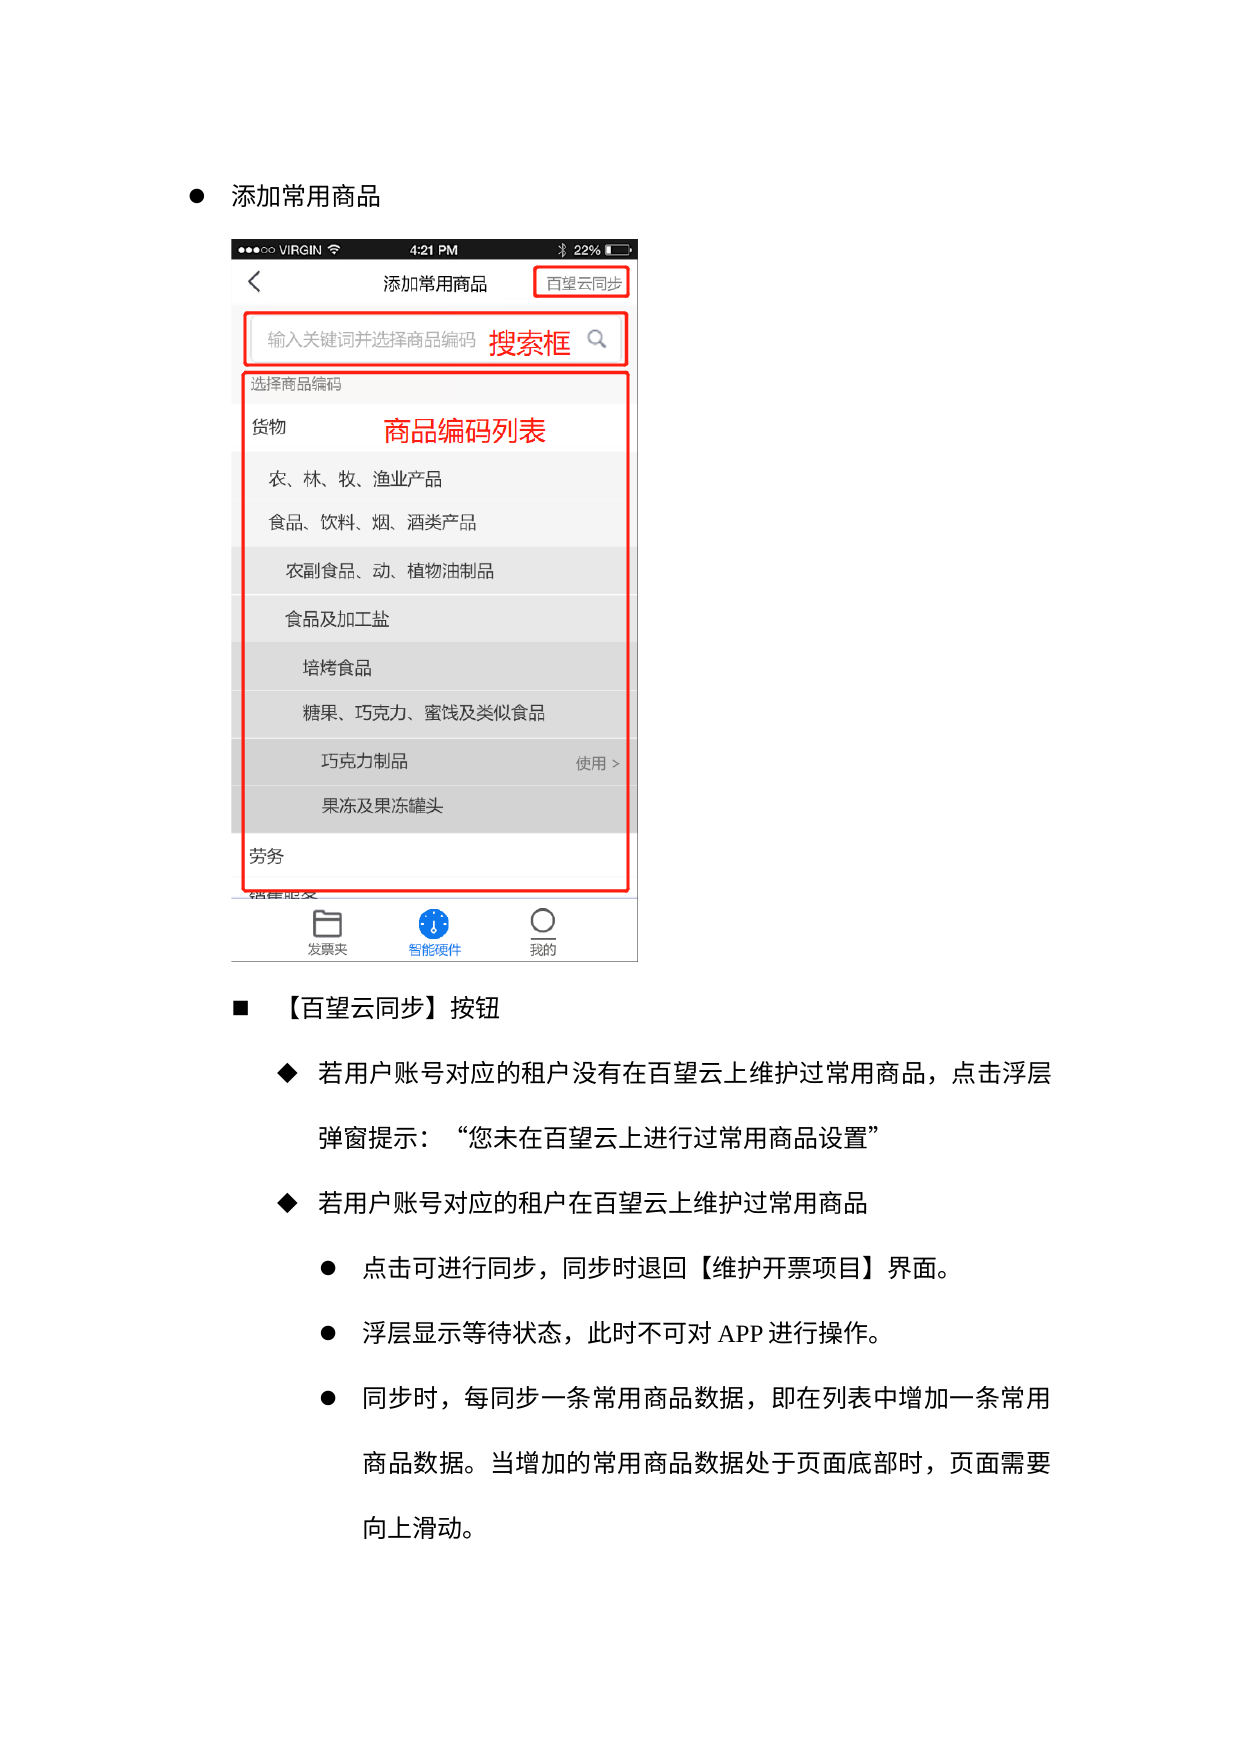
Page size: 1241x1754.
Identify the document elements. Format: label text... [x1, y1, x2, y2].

list 【百望云同步】按钮 [231, 974, 1053, 1039]
list 添加常用商品 [187, 162, 1053, 227]
list 点击可进行同步，同步时退回【维护开票项目】界面。 [319, 1234, 1053, 1299]
list 同步时，每同步一条常用商品数据，即在列表中增加一条常用商品数据。当增加的常用商品数据处于页面底部时，页面需要向上滑动。 [319, 1364, 1053, 1559]
picture [231, 239, 638, 962]
list 若用户账号对应的租户在百望云上维护过常用商品 [275, 1169, 1053, 1234]
list 浮层显示等待状态，此时不可对APP进行操作。 [319, 1299, 1053, 1364]
list 若用户账号对应的租户没有在百望云上维护过常用商品，点击浮层弹窗提示：“您未在百望云上进行过常用商品设置” [275, 1039, 1053, 1169]
